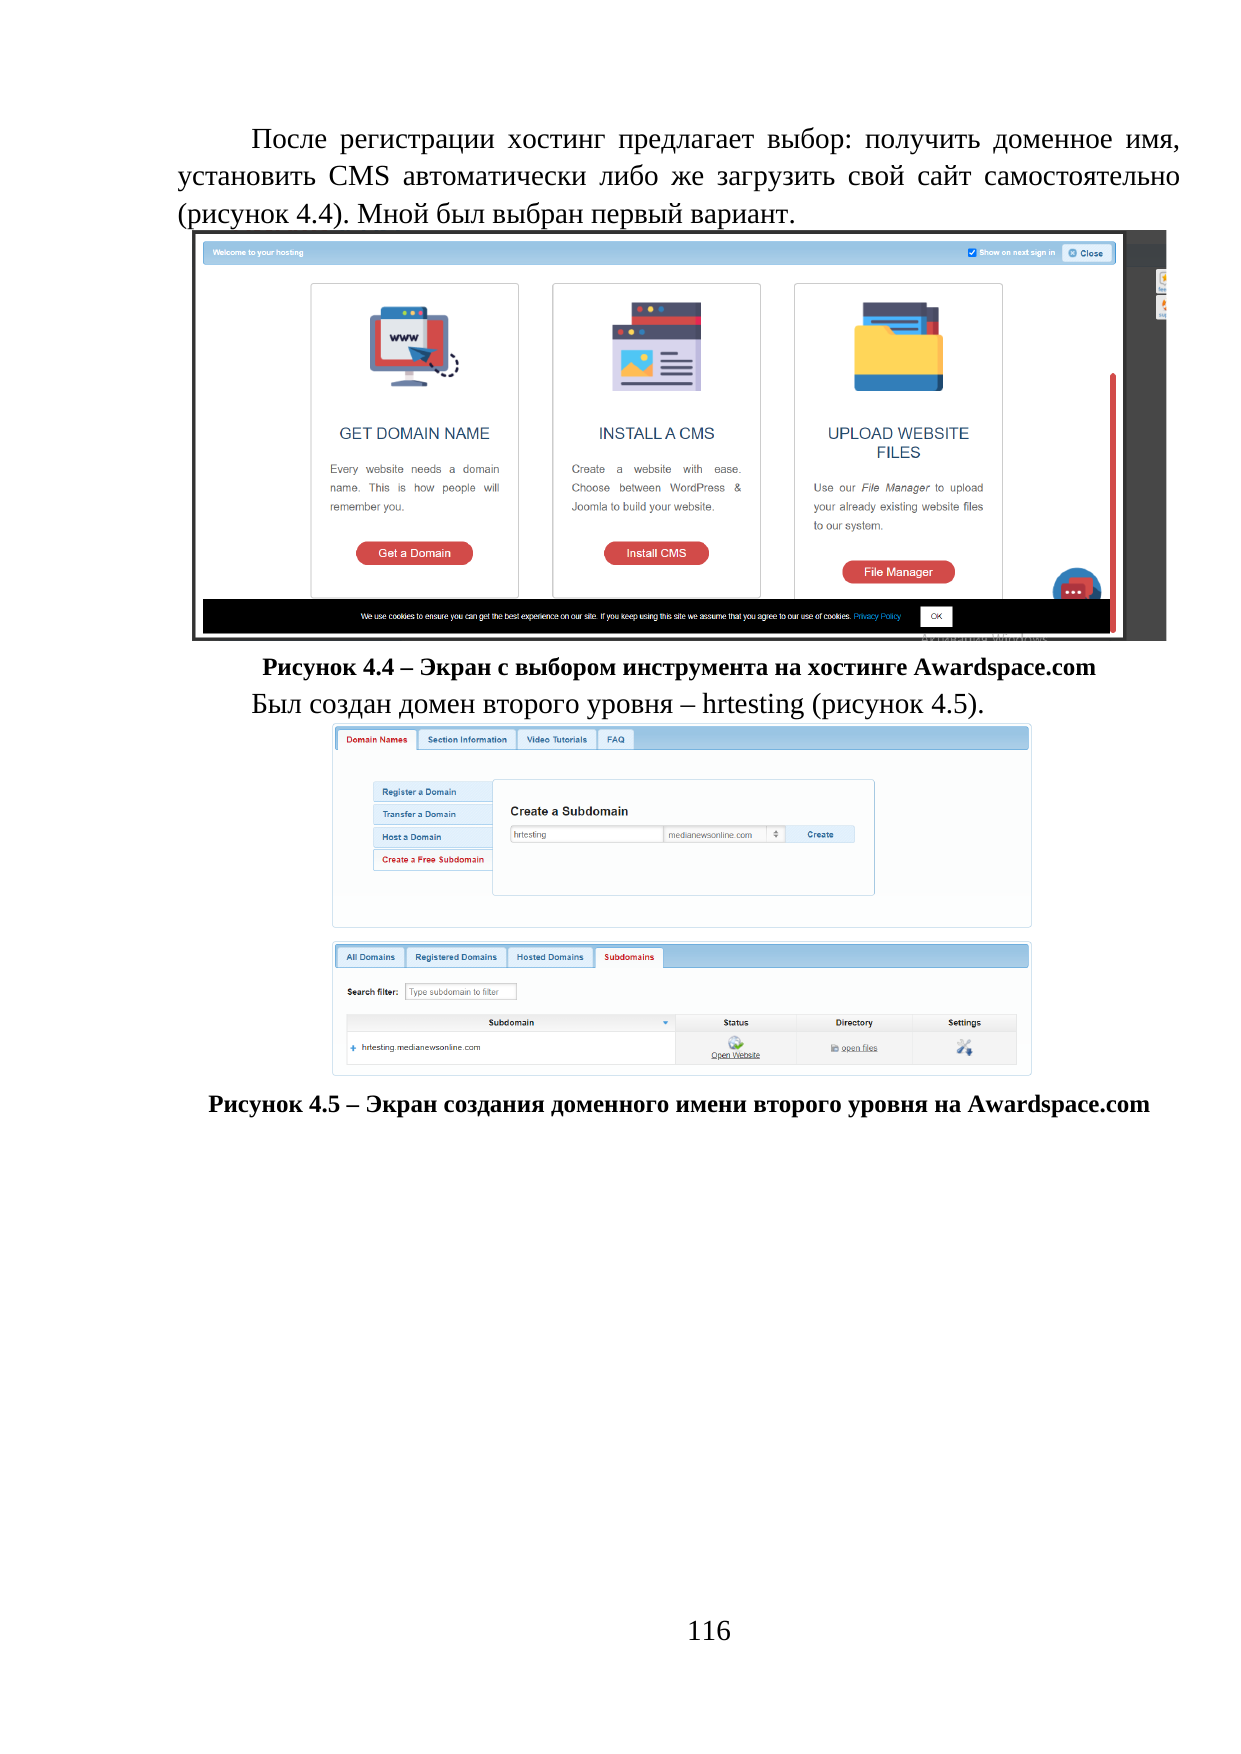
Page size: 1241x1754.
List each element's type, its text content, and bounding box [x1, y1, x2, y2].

text Рисунок 4.4 – Экран с выбором инструмента на хостинге Awardspace.com [177, 646, 1181, 683]
text Рисунок 4.5 – Экран создания доменного имени второго уровня на Awardspace.com [177, 1082, 1181, 1120]
text После регистрации хостинг предлагает выбор: получить доменное имя, установить CMS автоматически либо же загрузить свой сайт самостоятельно (рисунок 4.4). Мной был выбран первый вариант. [177, 118, 1181, 231]
picture [192, 230, 1167, 641]
picture [331, 720, 1035, 1078]
text Был создан домен второго уровня – hrtesting (рисунок 4.5). [177, 683, 1181, 721]
